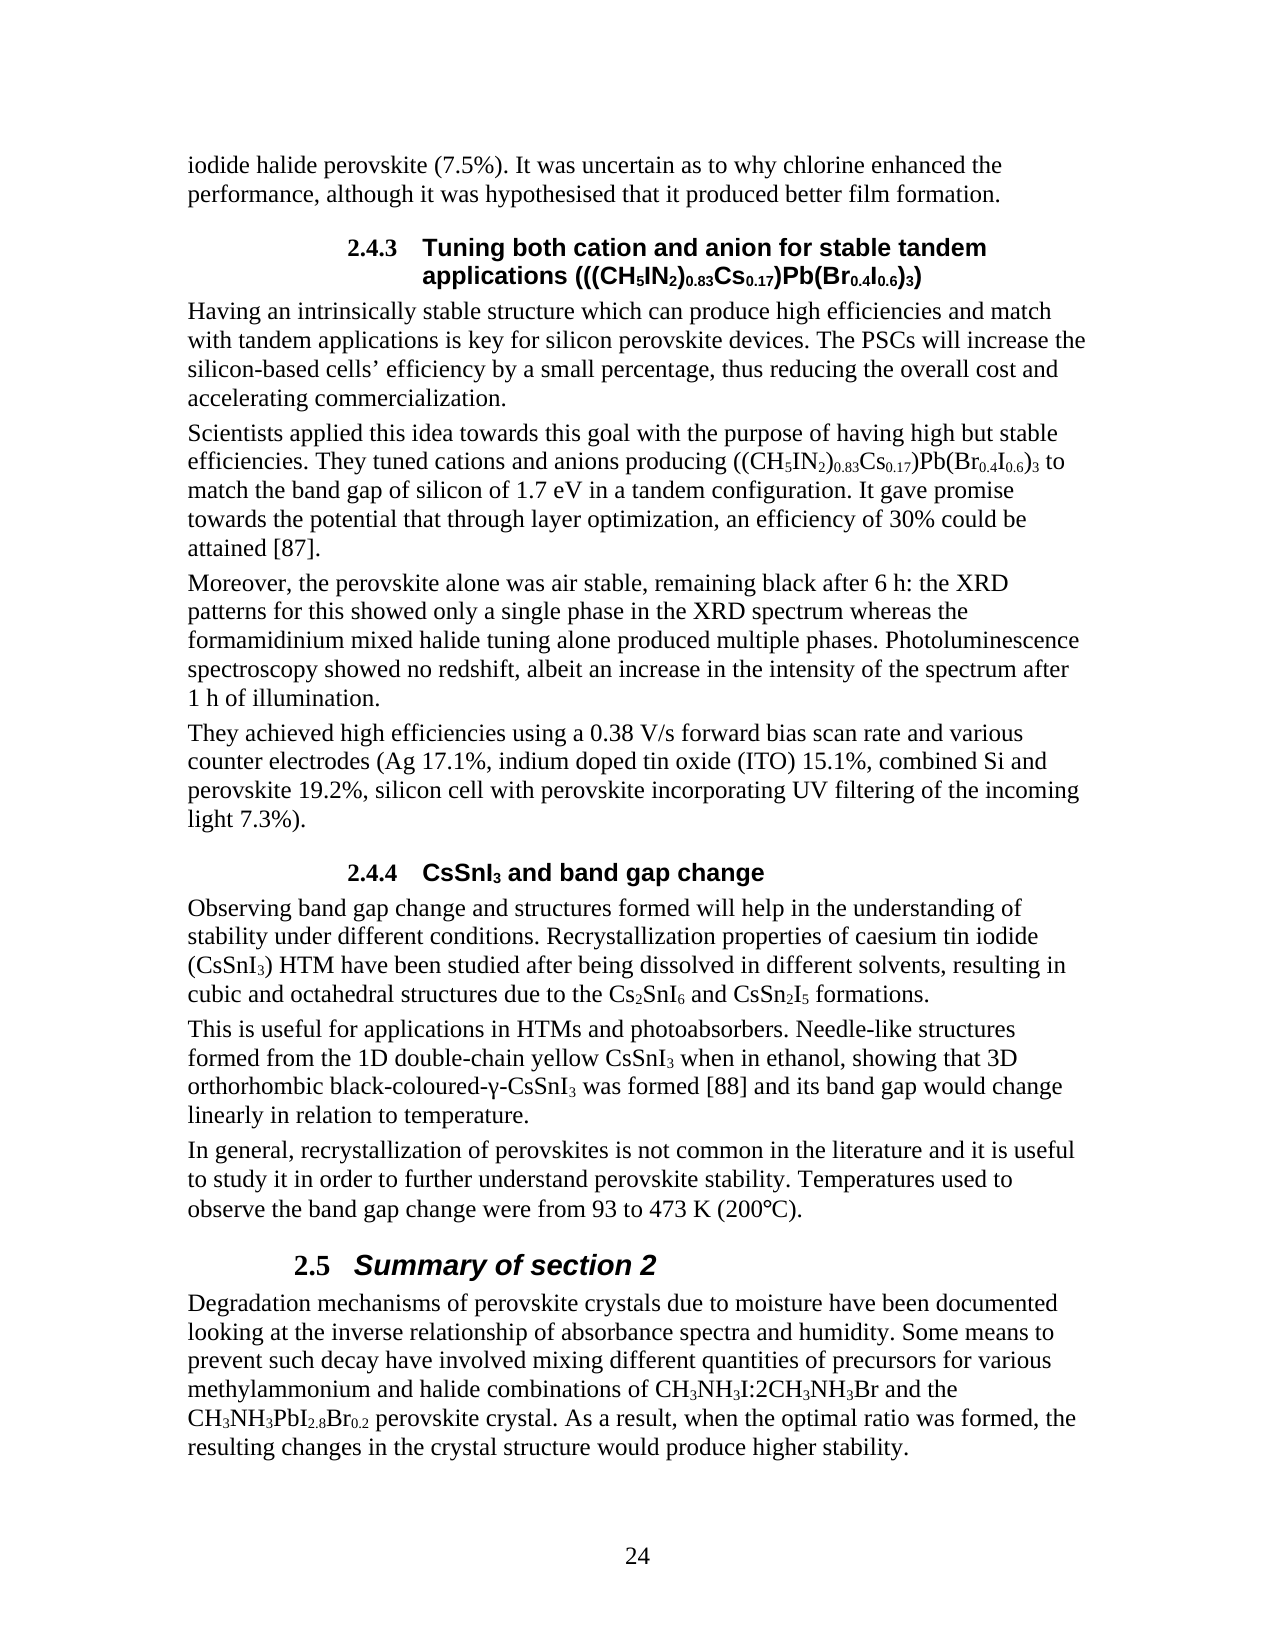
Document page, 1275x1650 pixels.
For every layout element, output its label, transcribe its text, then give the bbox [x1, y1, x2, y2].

text In general, recrystallization of perovskites is not common in the literature and it is useful to study it in order to further understand perovskite stability. Temperatures used to observe the band gap change were from 93 to 473 K (200°C). [187, 1135, 1087, 1223]
text Observing band gap change and structures formed will help in the understanding of stability under different conditions. Recrystallization properties of caesium tin iodide (CsSnI3) HTM have been studied after being dissolved in different solvents, resulting in cubic and octahedral structures due to the Cs2SnI6 and CsSn2I5 formations. [187, 893, 1087, 1008]
text They achieved high efficiencies using a 0.38 V/s forward bias scan rate and various counter electrodes (Ag 17.1%, indium doped tin oxide (ITO) 15.1%, combined Si and perovskite 19.2%, silicon cell with perovskite incorporating UV filtering of the incoming light 7.3%). [187, 718, 1087, 833]
text Moreover, the perovskite alone was air stable, remaining black after 6 h: the XRD patterns for this showed only a single phase in the XRD spectrum whereas the formamidinium mixed halide tuning alone produced multiple phases. Photoluminescence spectroscopy showed no redshift, albeit an increase in the intensity of the spectrum after 1 h of illumination. [187, 568, 1087, 711]
subtitle Tuning both cation and anion for stable tandem applications (((CH5IN2)0.83Cs0.17)Pb(Br0.4I0.6)3) [347, 232, 1087, 290]
text Scientists applied this idea towards this goal with the purpose of having high but stable efficiencies. They tuned cations and anions producing ((CH5IN2)0.83Cs0.17)Pb(Br0.4I0.6)3 to match the band gap of silicon of 1.7 eV in a tandem configuration. It gave promise towards the potential that through layer optimization, an efficiency of 30% could be attained [87]. [187, 418, 1087, 561]
text This is useful for applications in HTMs and photoabsorbers. Needle-like structures formed from the 1D double-chain yellow CsSnI3 when in ethanol, showing that 3D orthorhombic black-coloured-γ-CsSnI3 was formed [88] and its band gap would change linearly in relation to temperature. [187, 1014, 1087, 1129]
subtitle Summary of section 2 [294, 1248, 1087, 1282]
text Having an intrinsically stable structure which can produce high efficiencies and match with tandem applications is key for silicon perovskite devices. The PSCs will increase the silicon-based cells’ efficiency by a small percentage, thus reducing the overall cost and accelerating commercialization. [187, 296, 1087, 411]
text Degradation mechanisms of perovskite crystals due to moisture have been documented looking at the inverse relationship of absorbance spectra and humidity. Some means to prevent such decay have involved mixing different quantities of precursors for various methylammonium and halide combinations of CH3NH3I:2CH3NH3Br and the CH3NH3PbI2.8Br0.2 perovskite crystal. As a result, when the optimal ratio was formed, the resulting changes in the crystal structure would produce higher stability. [187, 1288, 1087, 1461]
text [187, 150, 1087, 207]
subtitle CsSnI3 and band gap change [347, 858, 1087, 886]
